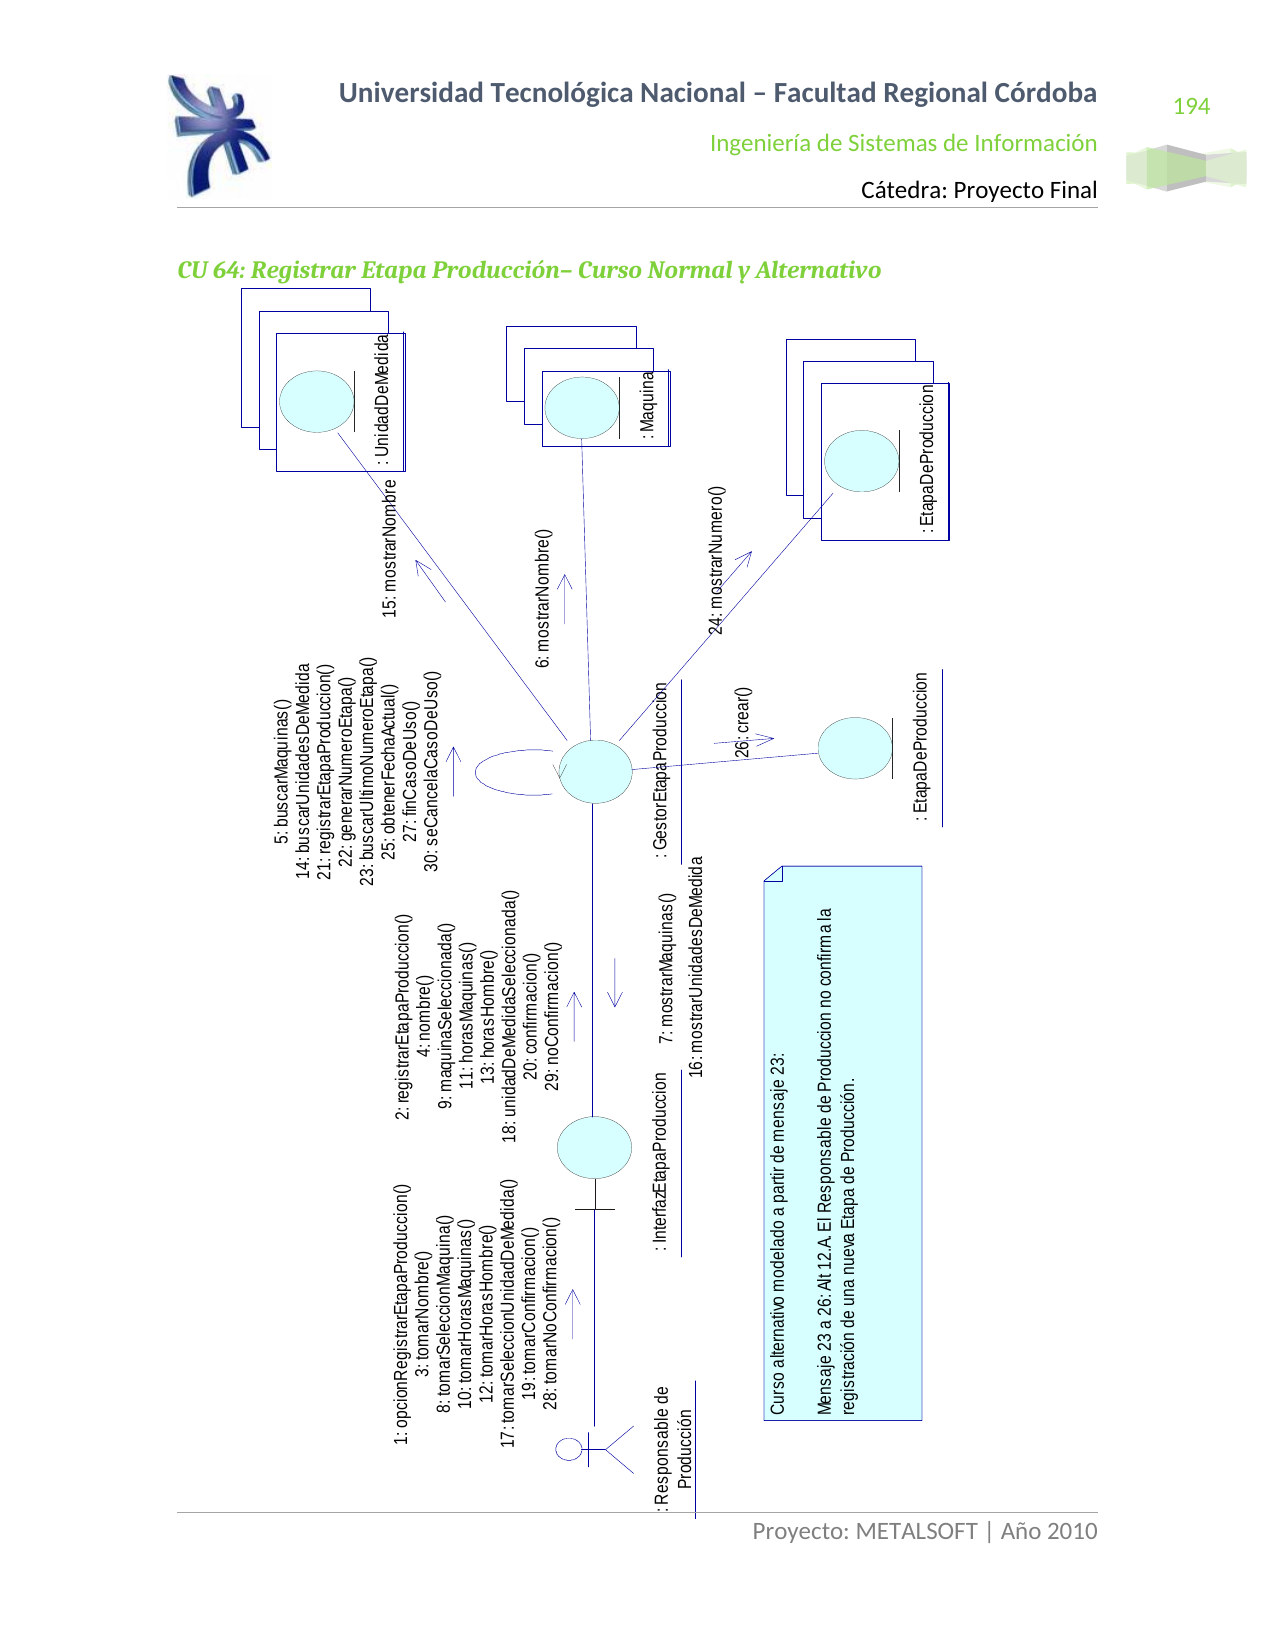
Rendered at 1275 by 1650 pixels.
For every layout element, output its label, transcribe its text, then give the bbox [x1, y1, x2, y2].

picture [167, 74, 272, 199]
text CU 64: Registrar Etapa Producción– Curso Normal y Alternativo [177, 256, 1098, 284]
